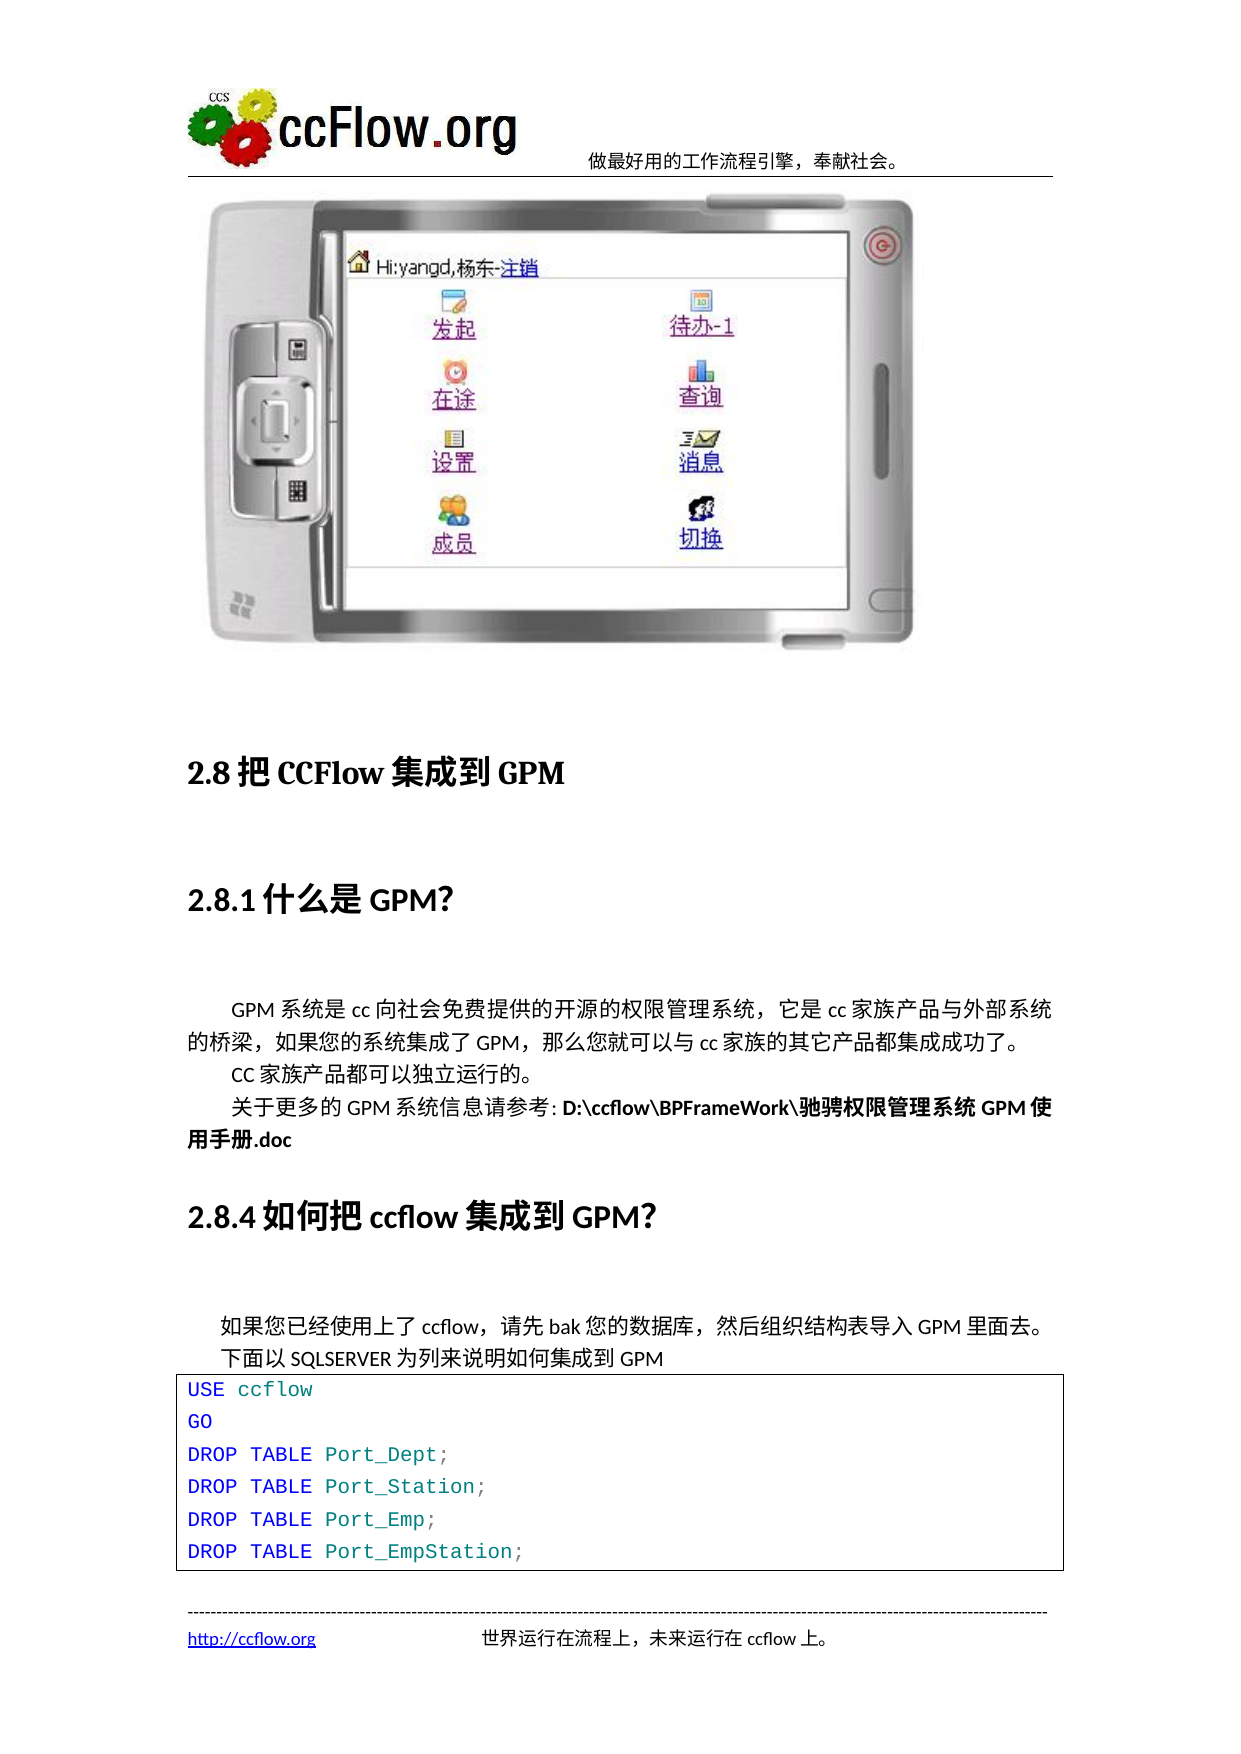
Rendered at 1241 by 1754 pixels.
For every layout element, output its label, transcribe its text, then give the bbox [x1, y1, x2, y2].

subtitle 2.8.4如何把ccflow集成到GPM？ [187, 1181, 1053, 1246]
text GPM系统是cc向社会免费提供的开源的权限管理系统，它是cc家族产品与外部系统的桥梁，如果您的系统集成了GPM，那么您就可以与cc家族的其它产品都集成成功了。 [187, 992, 1053, 1057]
subtitle 2.8把CCFlow集成到GPM [187, 737, 1053, 802]
text 关于更多的GPM系统信息请参考: D:\ccflow\BPFrameWork\驰骋权限管理系统GPM使用手册.doc [187, 1089, 1053, 1154]
picture [187, 190, 938, 662]
text 如果您已经使用上了ccflow，请先bak您的数据库，然后组织结构表导入GPM里面去。 [187, 1308, 1053, 1341]
subtitle 2.8.1什么是GPM？ [187, 864, 1053, 929]
text 下面以SQLSERVER 为列来说明如何集成到GPM [187, 1341, 1053, 1373]
picture [187, 88, 521, 169]
text CC家族产品都可以独立运行的。 [187, 1057, 1053, 1089]
